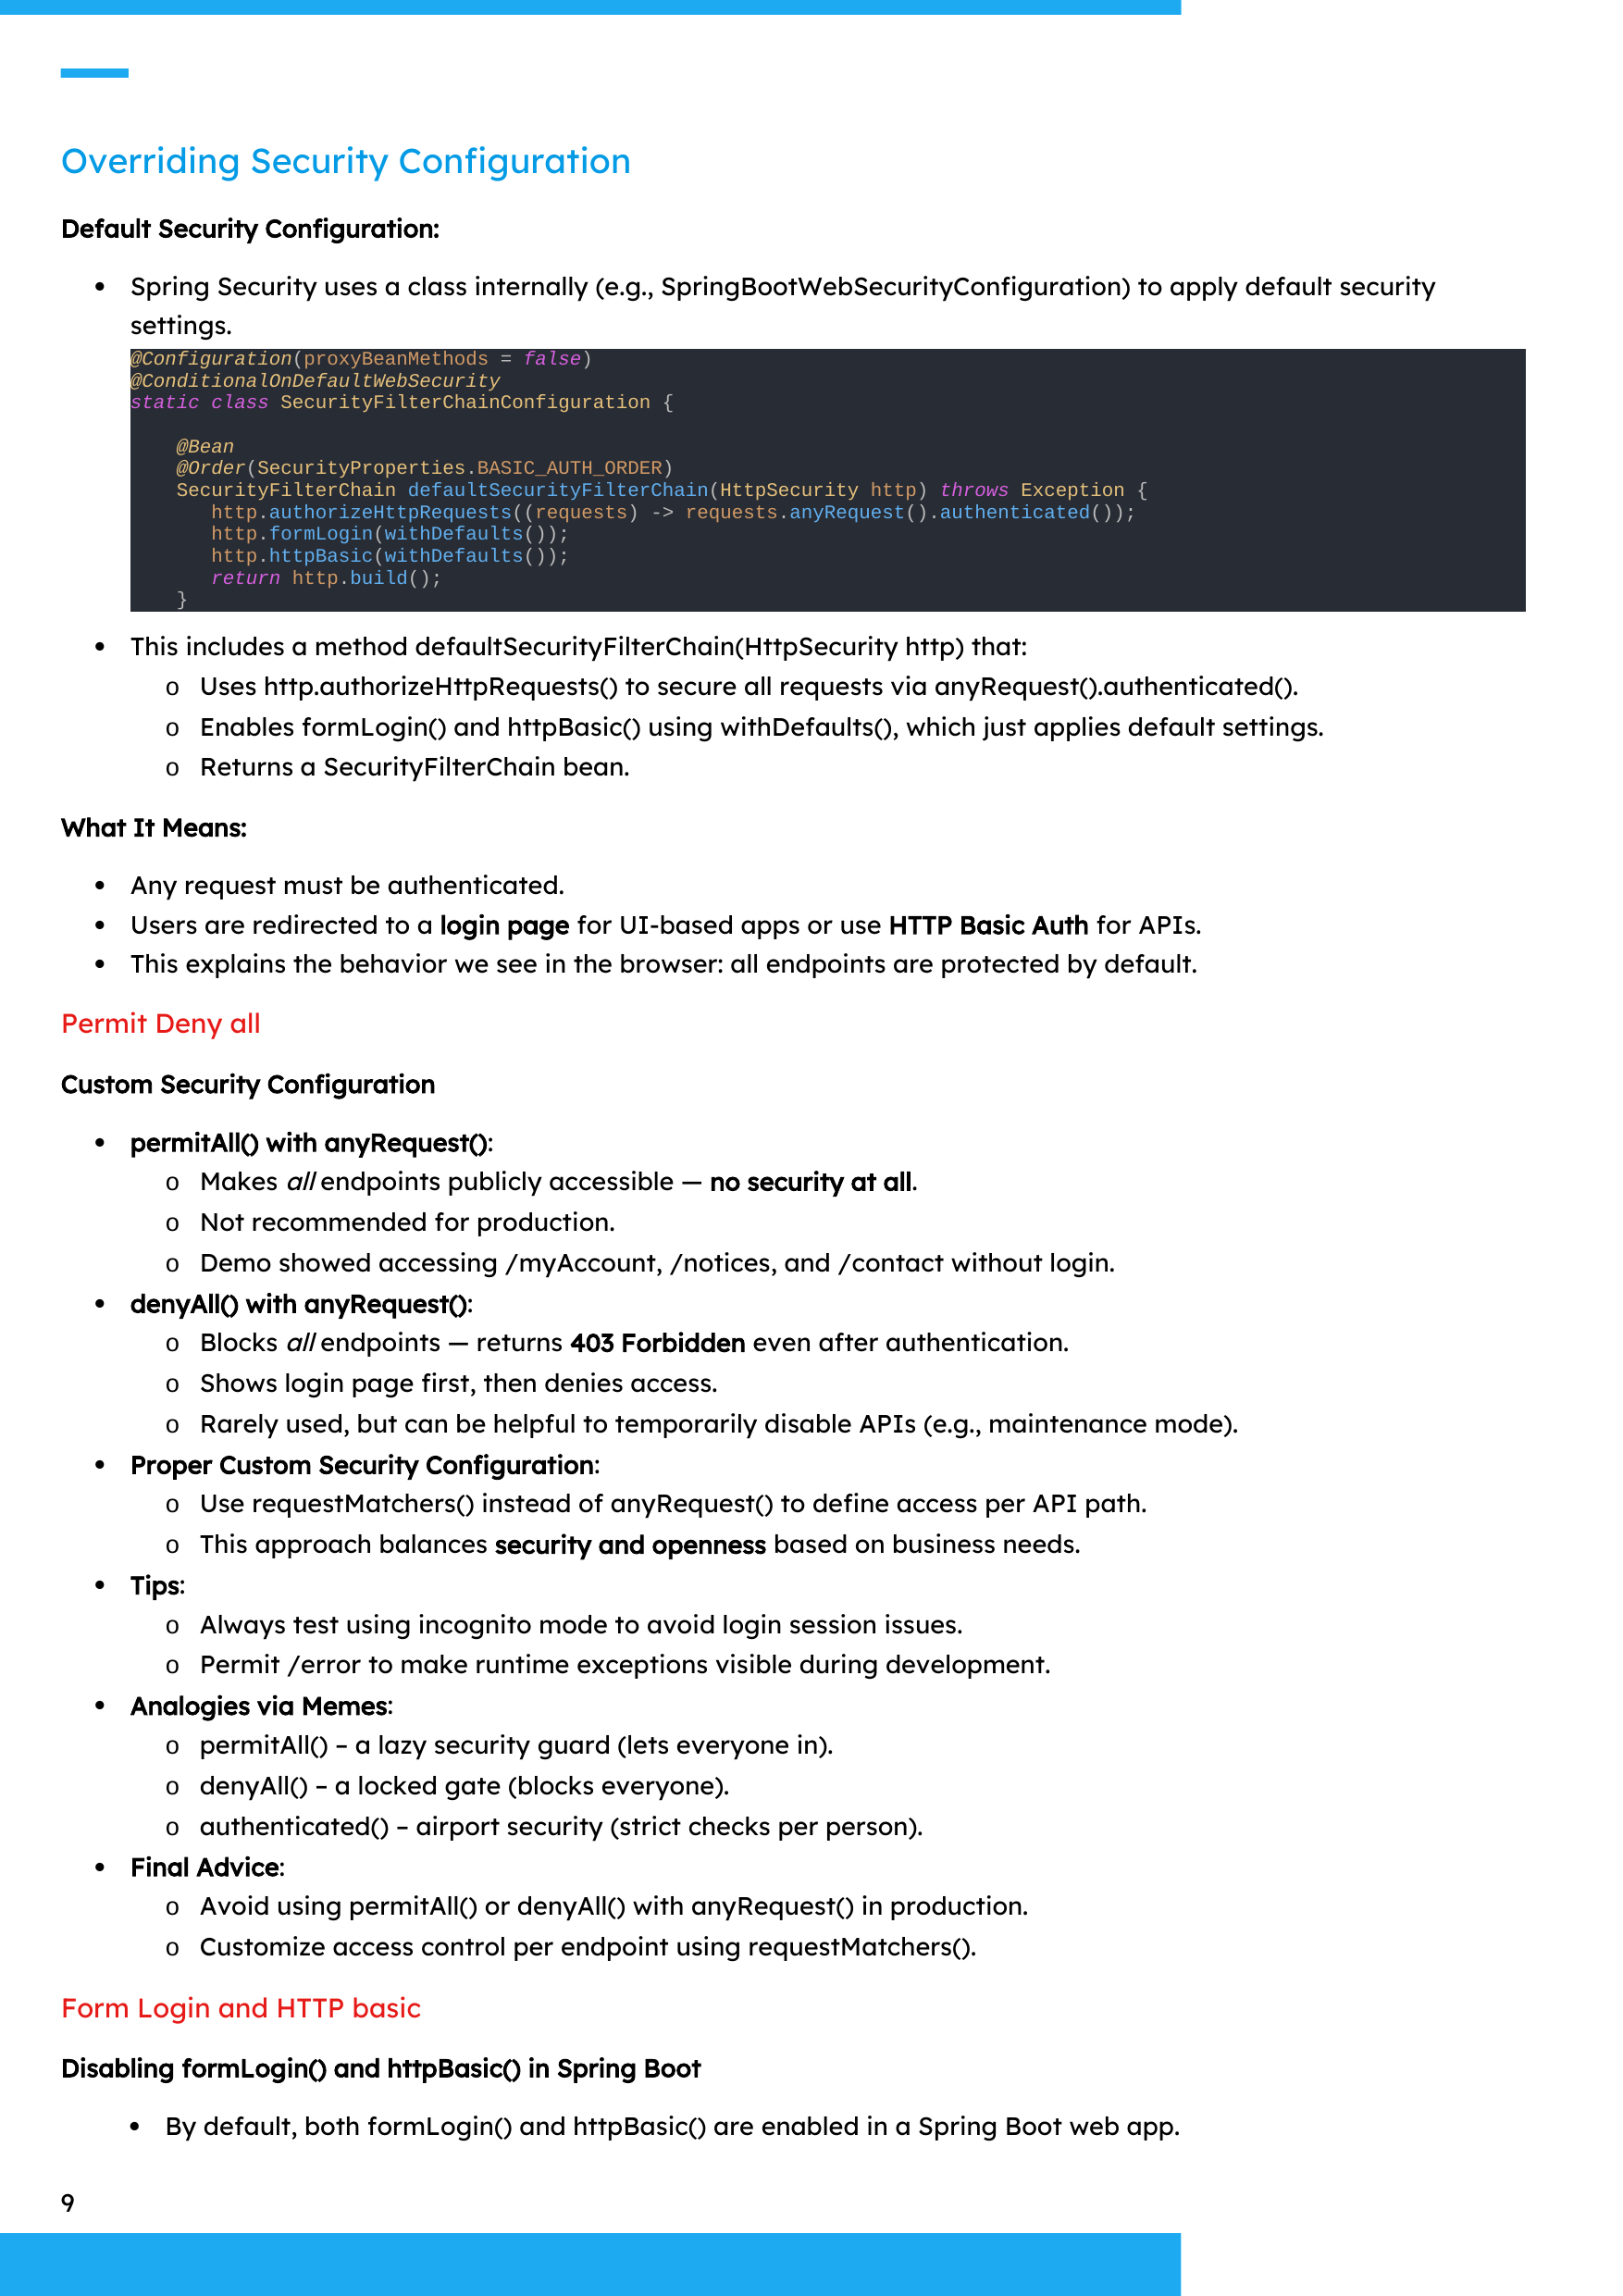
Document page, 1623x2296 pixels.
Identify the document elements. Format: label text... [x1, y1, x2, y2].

list Tips: [95, 1570, 1526, 1600]
list Users are redirected to a login page for UI-based apps or use HTTP Basic Auth for APIs. [95, 909, 1526, 940]
list Always test using incognito mode to avoid login session issues. [165, 1608, 1526, 1641]
list Not recommended for production. [165, 1206, 1526, 1238]
list Avoid using permitAll() or denyAll() with anyRequest() in production. [165, 1890, 1526, 1922]
subtitle Overriding Security Configuration [61, 139, 1526, 182]
list Use requestMatchers() instead of anyRequest() to define access per API path. [165, 1488, 1526, 1520]
text @Configuration(proxyBeanMethods = false) @ConditionalOnDefaultWebSecurity static class SecurityFilterChainConfiguration { @Bean @Order(SecurityProperties.BASIC_AUTH_ORDER) SecurityFilterChain defaultSecurityFilterChain(HttpSecurity http) throws Exception { http.authorizeHttpRequests((requests) -> requests.anyRequest().authenticated()); http.formLogin(withDefaults()); http.httpBasic(withDefaults()); return http.build(); } [130, 349, 1526, 612]
list Enables formLogin() and httpBasic() using withDefaults(), which just applies default settings. [165, 711, 1526, 743]
list Analogies via Memes: [95, 1690, 1526, 1720]
text Default Security Configuration: [61, 212, 1526, 243]
list Rarely used, but can be helpful to temporarily disable APIs (e.g., maintenance mode). [165, 1408, 1526, 1441]
list This includes a method defaultSecurityFilterChain(HttpSecurity http) that: [95, 631, 1526, 663]
list Spring Security uses a class internally (e.g., SpringBootWebSecurityConfiguration) to apply default security settings. [95, 270, 1526, 341]
picture [0, 0, 1182, 15]
list Any request must be authenticated. [95, 870, 1526, 901]
list permitAll() with anyRequest(): [95, 1126, 1526, 1158]
picture [60, 68, 129, 78]
list Final Advice: [95, 1851, 1526, 1882]
list Returns a SecurityFilterChain bean. [165, 751, 1526, 784]
list Customize access control per endpoint using requestMatchers(). [165, 1930, 1526, 1963]
picture [0, 2233, 1182, 2296]
text Disabling formLogin() and httpBasic() in Spring Boot [61, 2052, 1526, 2083]
text What It Means: [61, 812, 1526, 843]
list This approach balances security and openness based on business needs. [165, 1529, 1526, 1561]
subtitle Permit Deny all [61, 1006, 1526, 1040]
list Permit /error to make runtime exceptions visible during development. [165, 1649, 1526, 1682]
list Makes all endpoints publicly accessible — no security at all. [165, 1165, 1526, 1198]
list Proper Custom Security Configuration: [95, 1448, 1526, 1480]
list Blocks all endpoints — returns 403 Forbidden even after authentication. [165, 1326, 1526, 1359]
list By default, both formLogin() and httpBasic() are enabled in a Spring Boot web app. [130, 2110, 1526, 2141]
list denyAll() – a locked gate (blocks everyone). [165, 1769, 1526, 1802]
list denyAll() with anyRequest(): [95, 1287, 1526, 1319]
text Custom Security Configuration [61, 1068, 1526, 1099]
list Uses http.authorizeHttpRequests() to secure all requests via anyRequest().authenticated(). [165, 670, 1526, 702]
subtitle Form Login and HTTP basic [61, 1991, 1526, 2024]
list Shows login page first, then denies access. [165, 1367, 1526, 1400]
list permitAll() – a lazy security guard (lets everyone in). [165, 1729, 1526, 1761]
list Demo showed accessing /myAccount, /notices, and /contact without login. [165, 1247, 1526, 1279]
list This explains the behavior we see in the browser: all endpoints are protected by default. [95, 948, 1526, 979]
list authenticated() – airport security (strict checks per person). [165, 1810, 1526, 1843]
